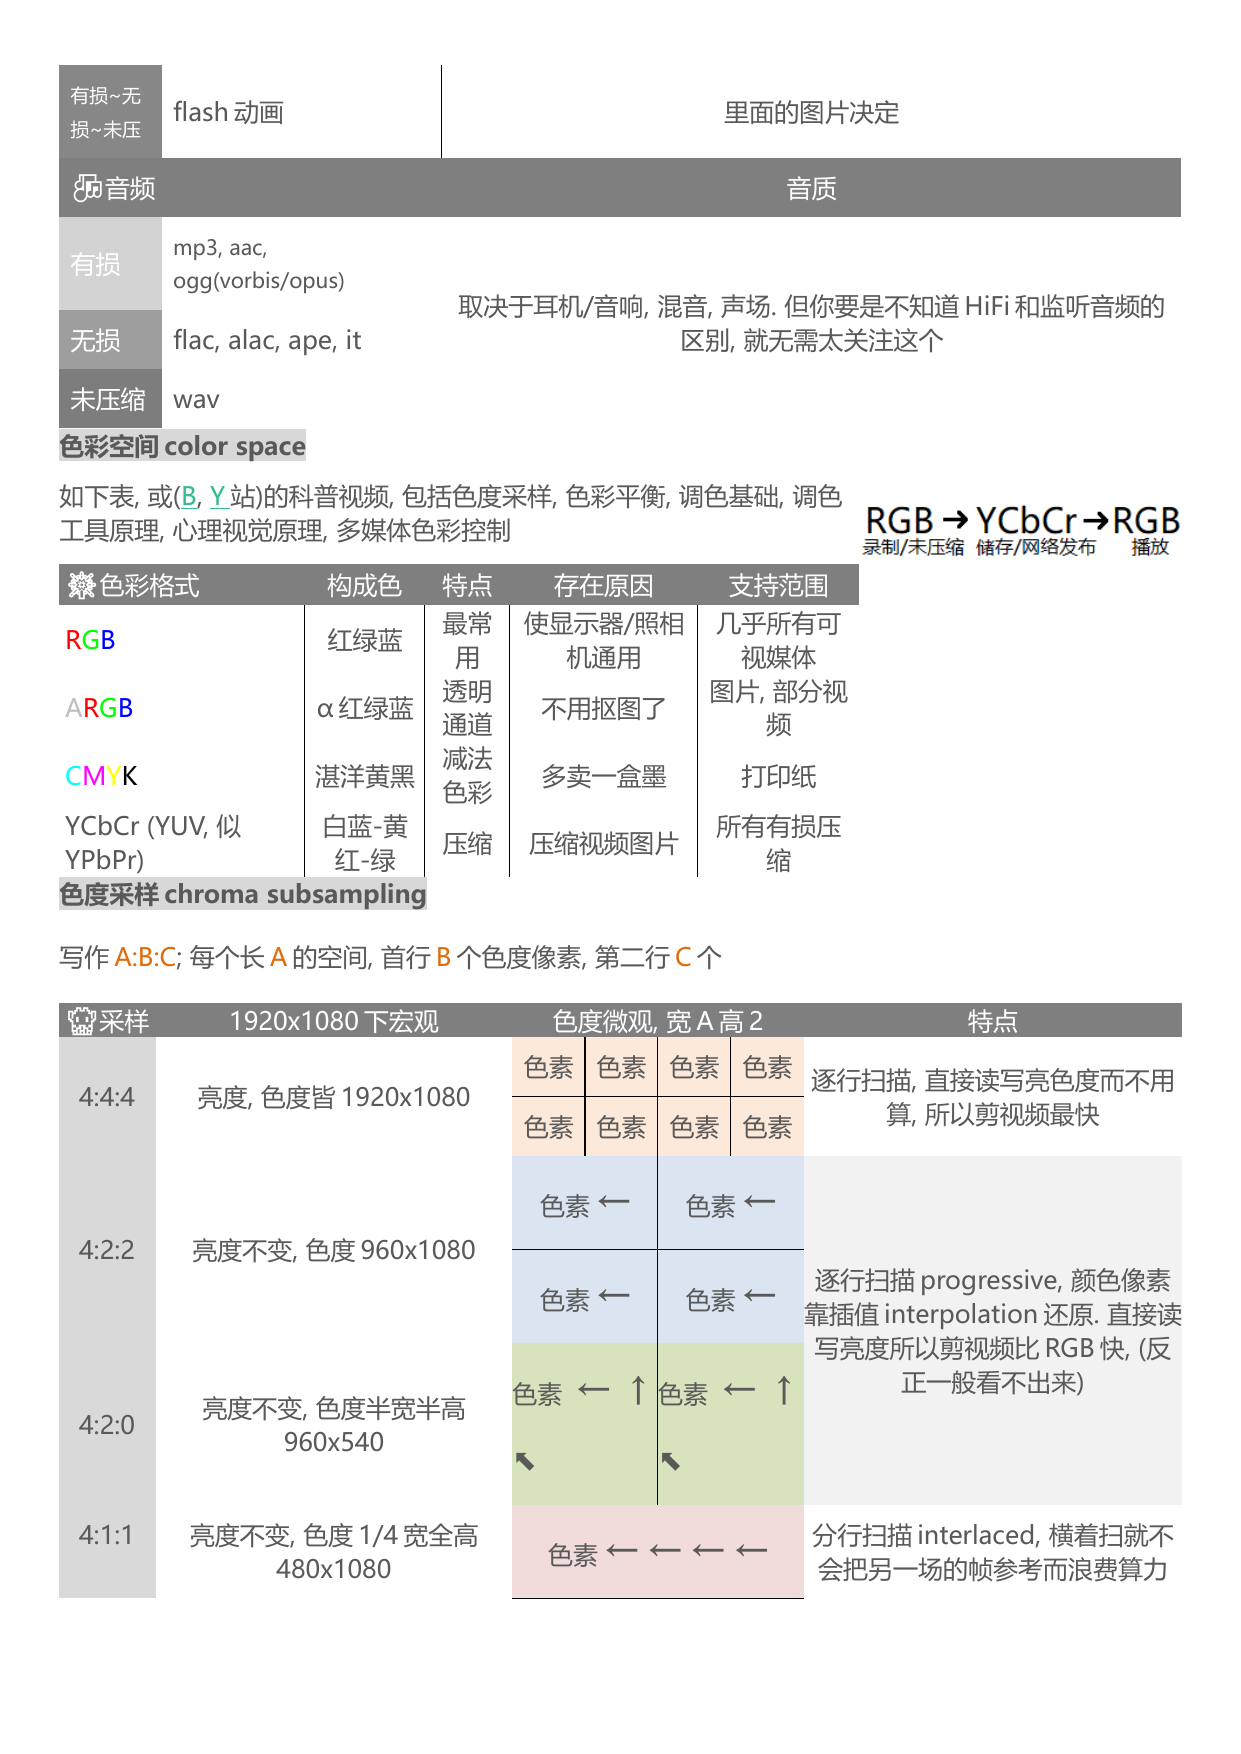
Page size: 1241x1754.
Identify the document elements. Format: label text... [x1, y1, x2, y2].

table_cell 4:4:4 [59, 1037, 156, 1156]
table_cell 取决于耳机/音响, 混音, 声场. 但你要是不知道HiFi和监听音频的区别, 就无需太关注这个 [442, 217, 1181, 428]
table_header 特点 [804, 1003, 1182, 1037]
table_cell 压缩 [425, 809, 509, 877]
picture [859, 501, 1182, 563]
text 色彩空间color space [59, 428, 1181, 462]
table_cell 色素 [658, 1097, 730, 1156]
table_cell 色素 [586, 1097, 657, 1156]
table_cell 不用抠图了 [510, 673, 697, 741]
table_cell 红绿蓝 [305, 605, 424, 673]
table_header 存在原因 [510, 564, 698, 605]
table_cell 色素 ← [658, 1250, 804, 1343]
table_cell 色素 ← [658, 1156, 804, 1249]
table_header 🎆色彩格式 [59, 564, 304, 605]
table_cell wav [162, 369, 442, 428]
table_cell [804, 1505, 1182, 1598]
table_cell 多卖一盒墨 [510, 741, 697, 809]
table_cell 打印纸 [698, 741, 859, 809]
table_cell 逐行扫描progressive, 颜色像素靠插值interpolation还原. 直接读写亮度所以剪视频比RGB快, (反正一般看不出来) [804, 1156, 1182, 1505]
table_cell 色素 [658, 1037, 730, 1096]
text 色度采样chroma subsampling [59, 877, 1181, 911]
table_header 支持范围 [698, 564, 859, 605]
table_cell 最常用 [425, 605, 509, 673]
table_header 👾采样 [59, 1003, 156, 1037]
table_cell 透明通道 [425, 673, 509, 741]
table_cell 4:1:1 [59, 1505, 156, 1598]
table_cell 压缩视频图片 [510, 809, 697, 877]
table_header 特点 [425, 564, 510, 605]
table_cell 色素 [512, 1097, 584, 1156]
table_cell 有损~无损~未压 [59, 65, 162, 158]
table_cell 色素 ← ↑ ⬉ [658, 1343, 804, 1505]
table_cell flash动画 [162, 65, 441, 158]
table_cell CMYK [59, 741, 304, 809]
table_cell 色素 [512, 1037, 584, 1096]
table_cell 亮度不变, 色度半宽半高960x540 [156, 1343, 512, 1505]
table_cell 几乎所有可视媒体 [698, 605, 859, 673]
table_cell 亮度, 色度皆1920x1080 [156, 1037, 512, 1156]
table_cell 减法色彩 [425, 741, 509, 809]
table_cell α红绿蓝 [305, 673, 424, 741]
table_cell 色素 ← ↑ ⬉ [512, 1343, 657, 1505]
table_cell YCbCr (YUV, 似YPbPr) [59, 809, 304, 877]
table_cell 未压缩 [59, 369, 162, 428]
table_cell 图片, 部分视频 [698, 673, 859, 741]
table_cell 逐行扫描, 直接读写亮色度而不用算, 所以剪视频最快 [804, 1037, 1182, 1156]
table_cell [156, 1505, 512, 1598]
table_cell 色素 ← [512, 1156, 657, 1249]
table_header 1920x1080下宏观 [156, 1003, 512, 1037]
table_cell flac, alac, ape, it [162, 310, 442, 369]
table_cell mp3, aac, ogg(vorbis/opus) [162, 217, 442, 310]
table_header 构成色 [304, 564, 425, 605]
table_cell 色素 [731, 1037, 804, 1096]
table_cell ARGB [59, 673, 304, 741]
table_cell 色素 ← [512, 1250, 657, 1343]
table_cell 所有有损压缩 [698, 809, 859, 877]
table_cell 使显示器/照相机通用 [510, 605, 697, 673]
table_cell 音质 [442, 158, 1181, 217]
table_cell 有损 [59, 217, 162, 310]
text 如下表, 或(B, Y站)的科普视频, 包括色度采样, 色彩平衡, 调色基础, 调色工具原理, 心理视觉原理, 多媒体色彩控制 [59, 479, 1181, 547]
table_cell 色素 [586, 1037, 657, 1096]
table_cell 无损 [59, 310, 162, 369]
table_header 色度微观, 宽A高2 [512, 1003, 804, 1037]
table_cell 色素 ← ← ← ← [512, 1505, 804, 1598]
table_cell 色素 [731, 1097, 804, 1156]
table_cell 🎶音频 [59, 158, 442, 217]
table_cell 湛洋黄黑 [305, 741, 424, 809]
table_cell 4:2:0 [59, 1343, 156, 1505]
table_cell 亮度不变, 色度960x1080 [156, 1156, 512, 1343]
table_cell 里面的图片决定 [442, 65, 1181, 158]
table_cell 白蓝-黄红-绿 [305, 809, 424, 877]
table_cell 4:2:2 [59, 1156, 156, 1343]
table_cell RGB [59, 605, 304, 673]
text 写作A:B:C; 每个长A的空间, 首行B个色度像素, 第二行C个 [59, 940, 1181, 974]
